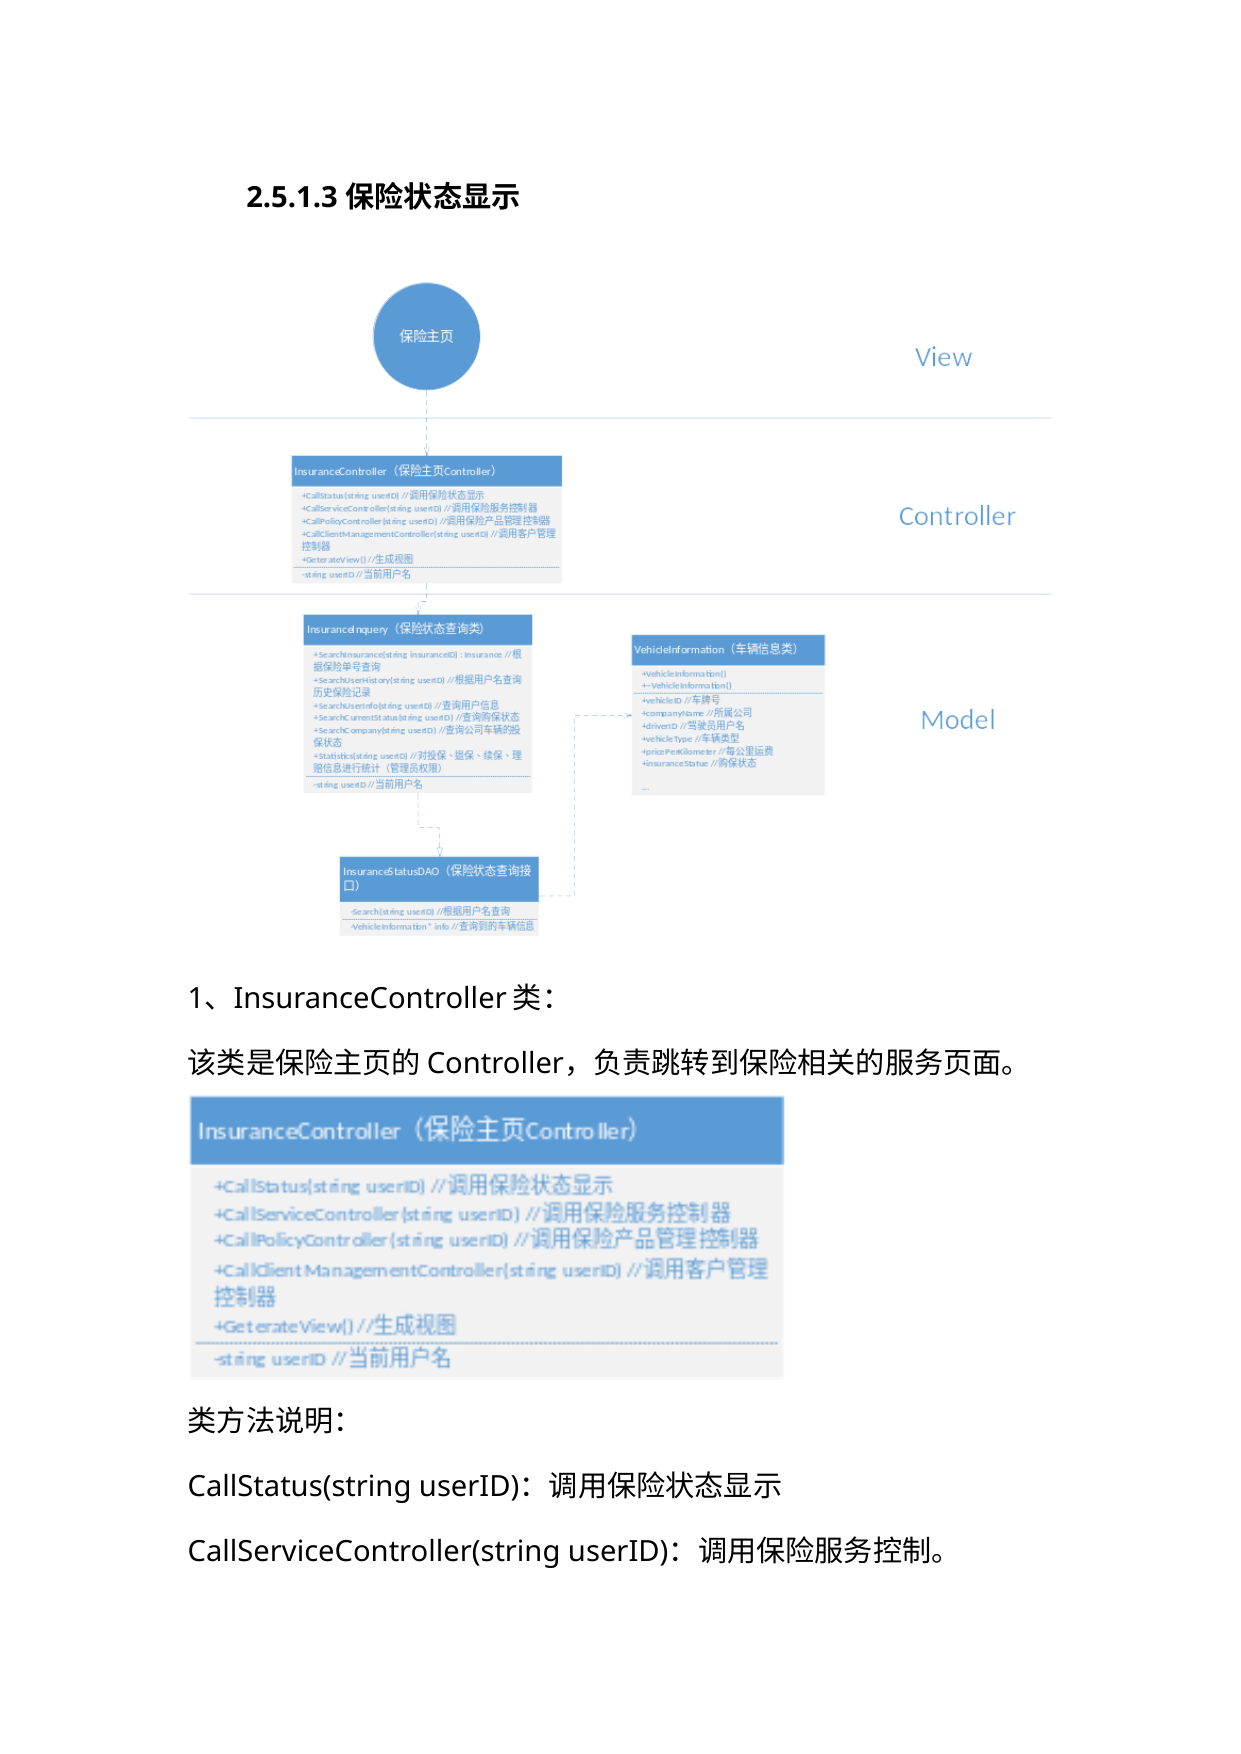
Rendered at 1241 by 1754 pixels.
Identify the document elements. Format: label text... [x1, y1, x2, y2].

subtitle 2.5.1.3 保险状态显示 [187, 162, 1053, 227]
text 类方法说明： [187, 1386, 1053, 1451]
text 该类是保险主页的Controller，负责跳转到保险相关的服务页面。 [187, 1029, 1053, 1094]
text CallServiceController(string userID)：调用保险服务控制。 [187, 1516, 1053, 1581]
text CallStatus(string userID)：调用保险状态显示 [187, 1451, 1053, 1516]
text 1、InsuranceController类： [187, 964, 1053, 1029]
